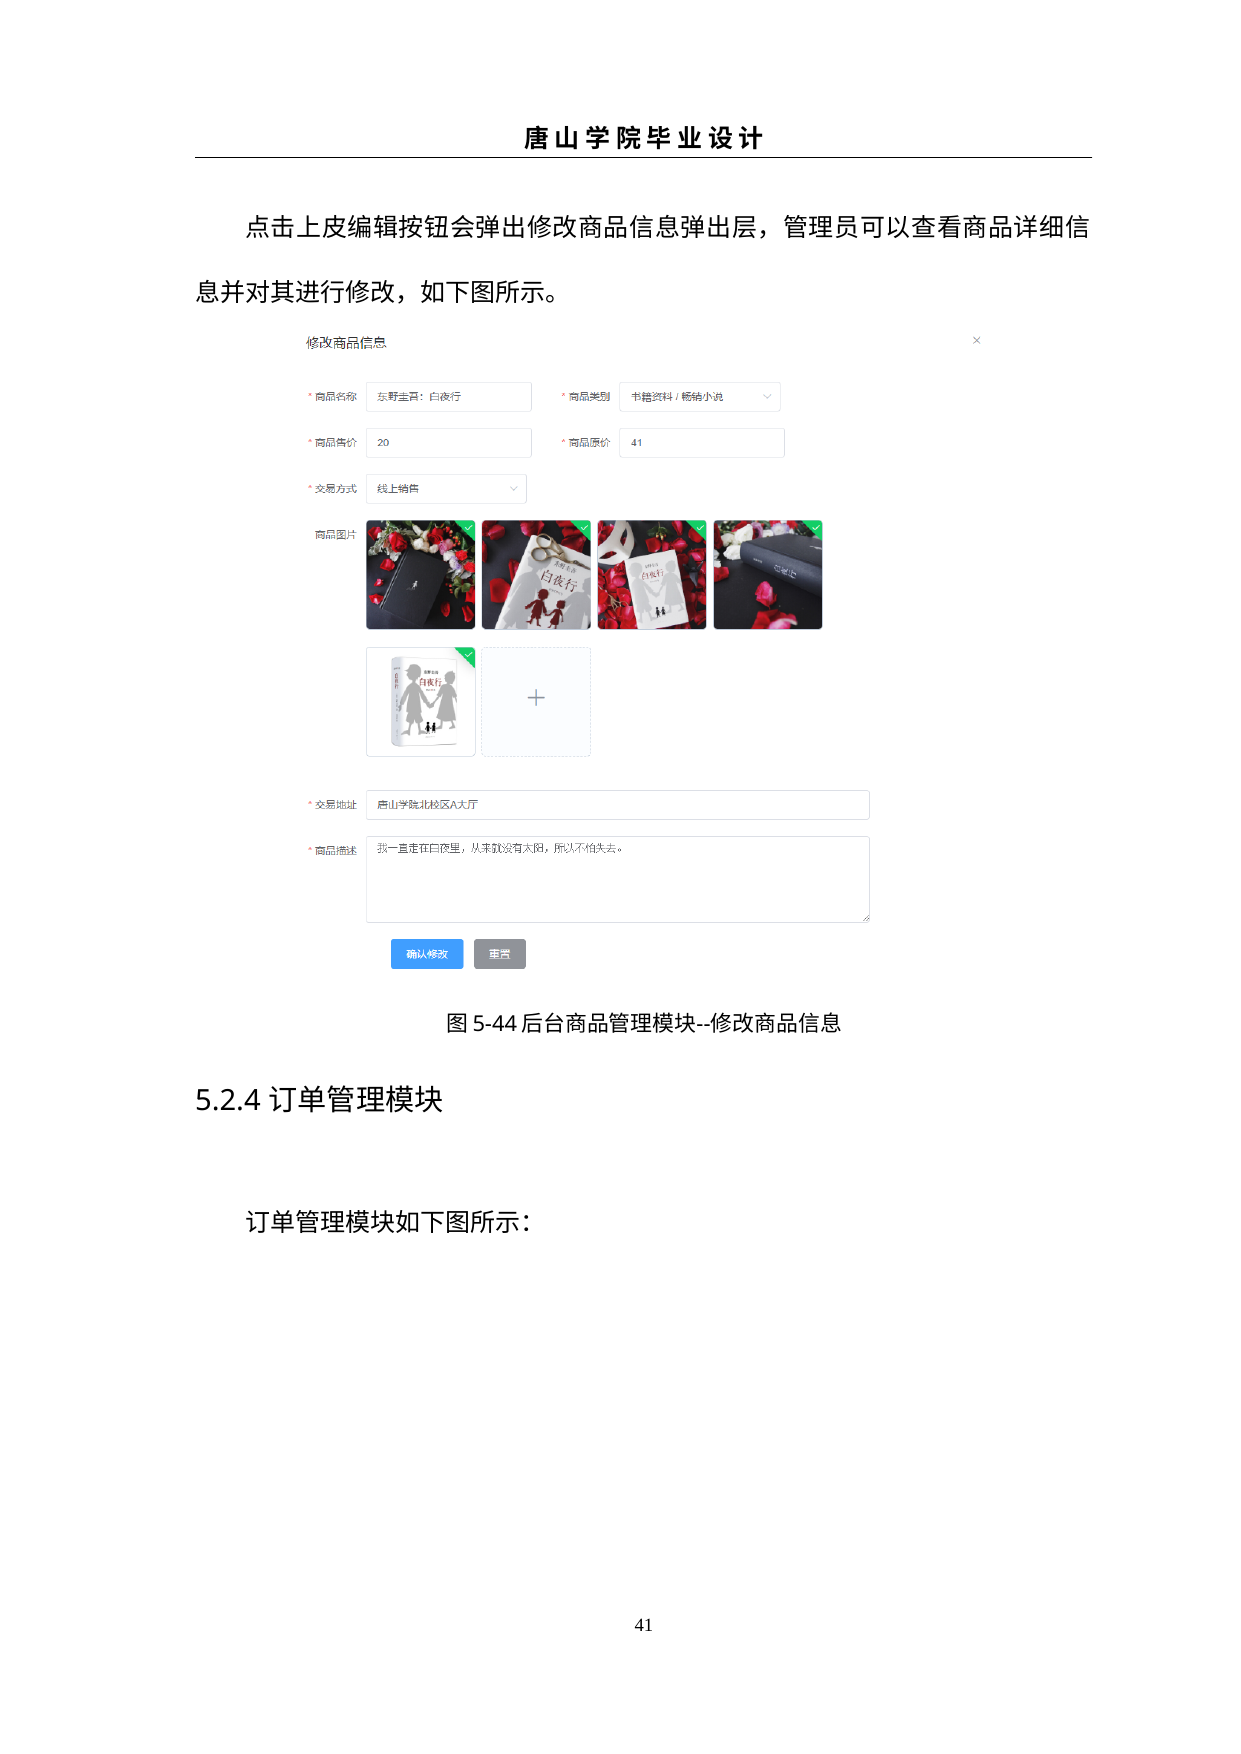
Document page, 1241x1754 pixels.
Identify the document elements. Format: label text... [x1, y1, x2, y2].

text 图5-44后台商品管理模块--修改商品信息 [195, 1005, 1092, 1038]
text 订单管理模块如下图所示： [195, 1188, 1092, 1253]
subtitle 5.2.4 订单管理模块 [195, 1065, 1092, 1130]
picture [294, 322, 994, 987]
text 点击上皮编辑按钮会弹出修改商品信息弹出层，管理员可以查看商品详细信息并对其进行修改，如下图所示。 [195, 193, 1092, 323]
